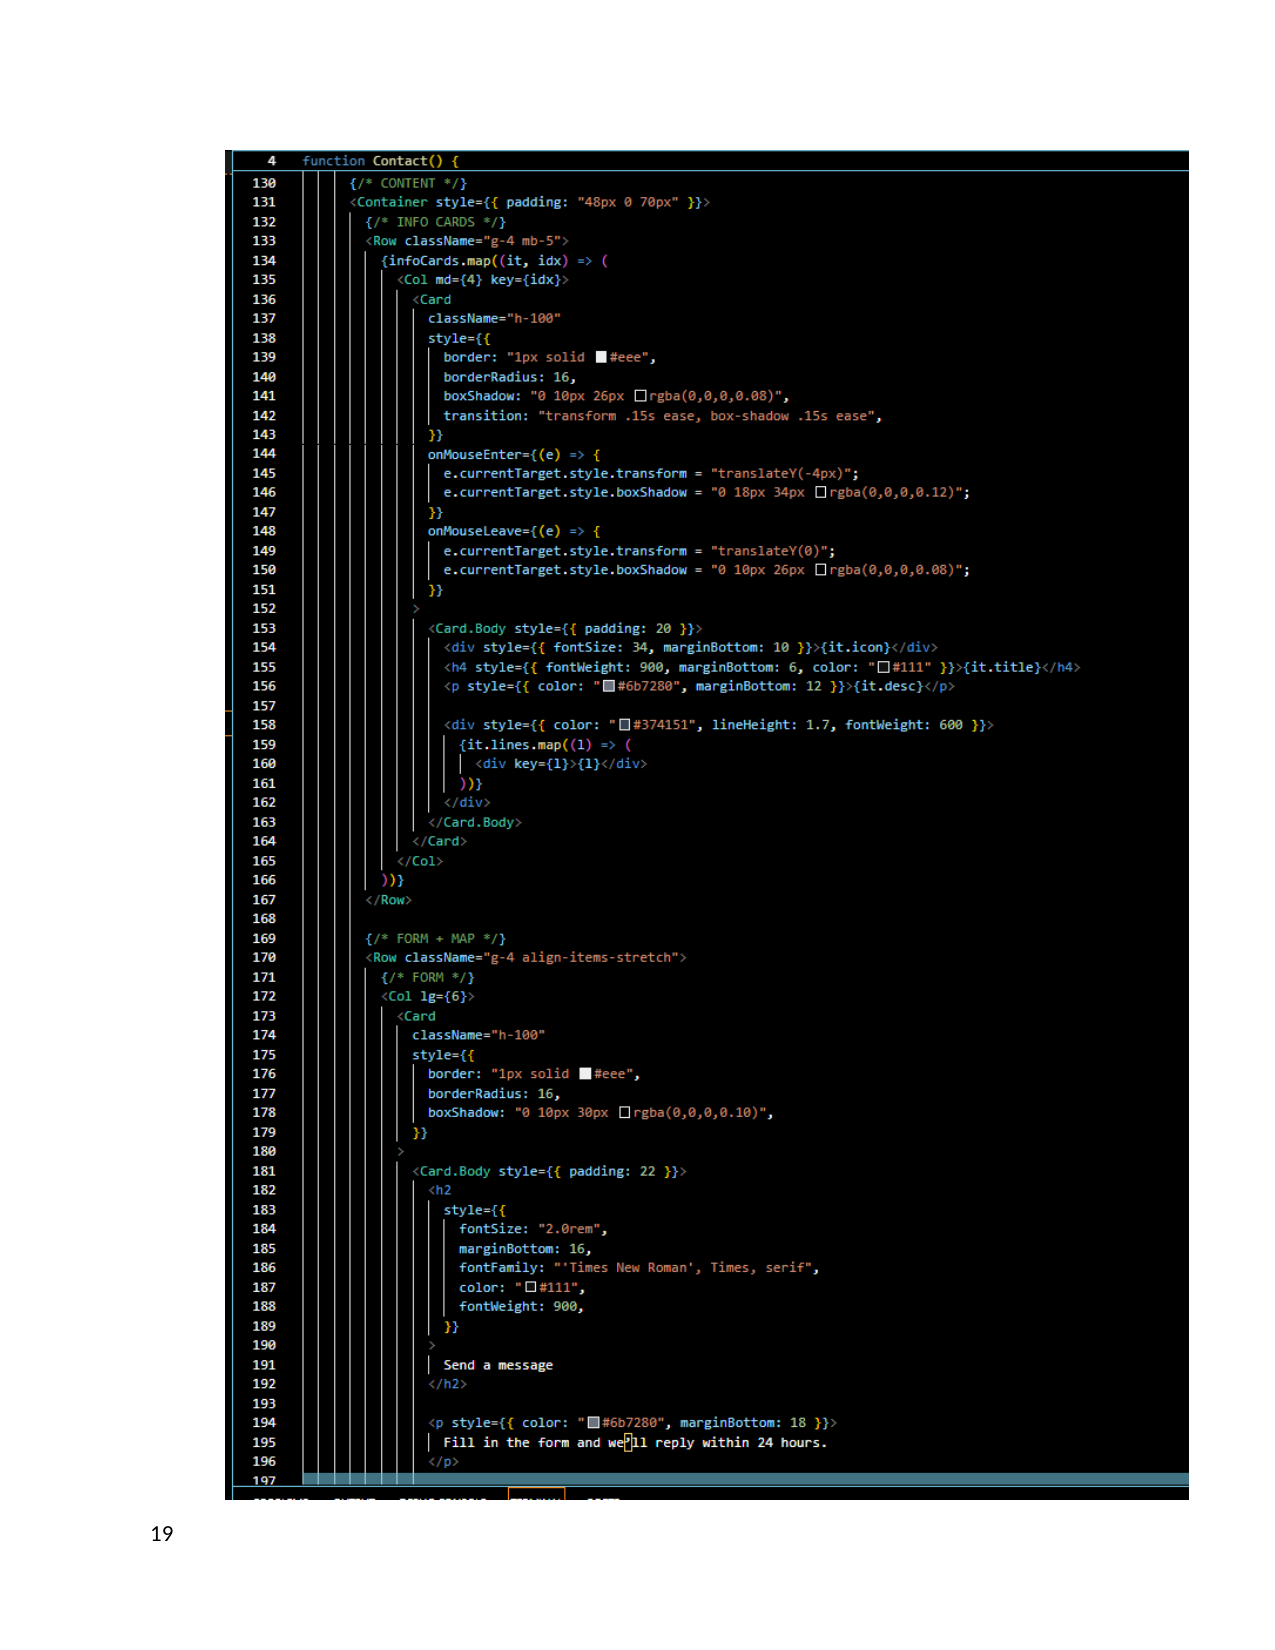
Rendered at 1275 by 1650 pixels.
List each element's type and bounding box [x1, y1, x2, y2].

picture [225, 150, 1189, 1500]
